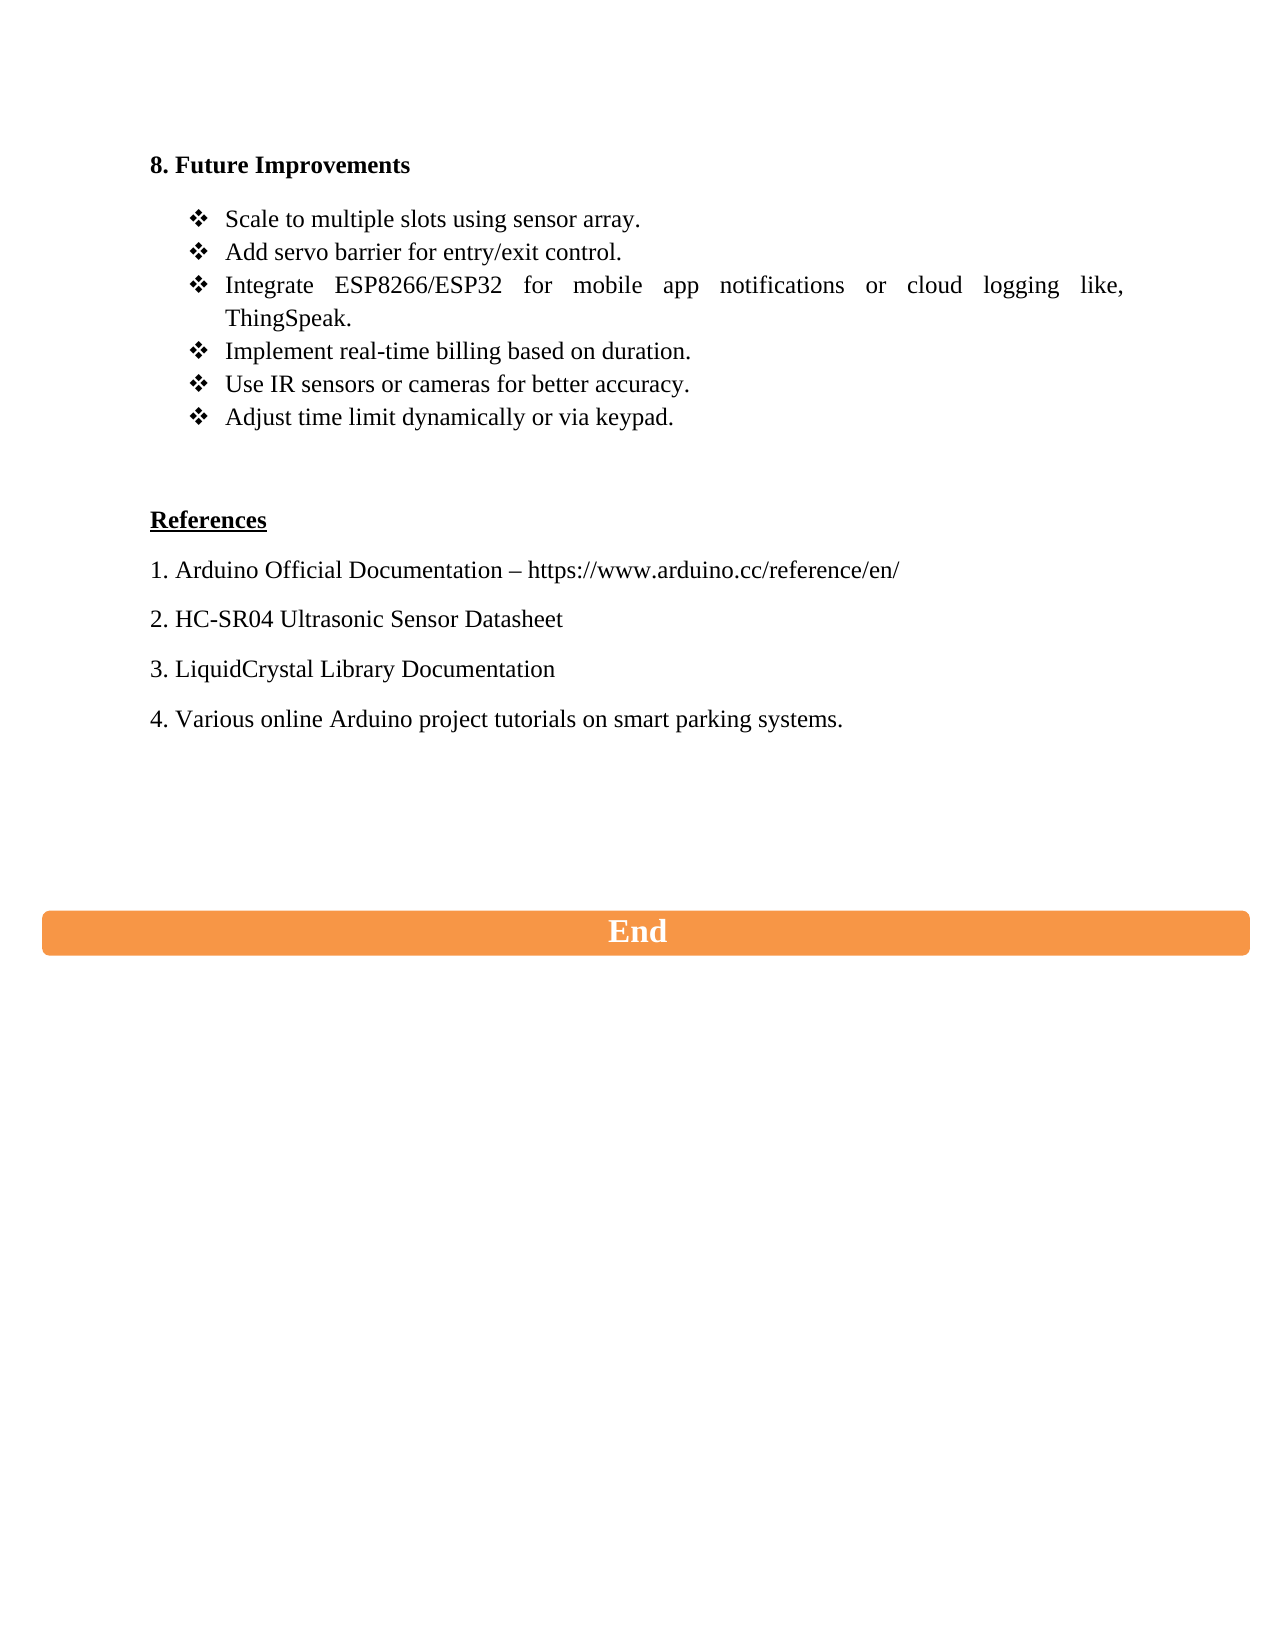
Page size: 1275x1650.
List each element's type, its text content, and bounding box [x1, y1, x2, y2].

text 2. HC-SR04 Ultrasonic Sensor Datasheet [150, 604, 1125, 633]
text References [150, 505, 1125, 534]
list Use IR sensors or cameras for better accuracy. [187, 369, 1125, 398]
list Implement real-time billing based on duration. [187, 336, 1125, 365]
list Scale to multiple slots using sensor array. [187, 204, 1125, 233]
text 8. Future Improvements [150, 150, 1125, 179]
list Adjust time limit dynamically or via keypad. [187, 402, 1125, 431]
text 1. Arduino Official Documentation – https://www.arduino.cc/reference/en/ [150, 555, 1125, 584]
text End [150, 912, 1125, 950]
list Integrate ESP8266/ESP32 for mobile app notifications or cloud logging like, ThingSpeak. [187, 270, 1125, 332]
text 4. Various online Arduino project tutorials on smart parking systems. [150, 704, 1125, 732]
list Add servo barrier for entry/exit control. [187, 237, 1125, 266]
text 3. LiquidCrystal Library Documentation [150, 654, 1125, 683]
